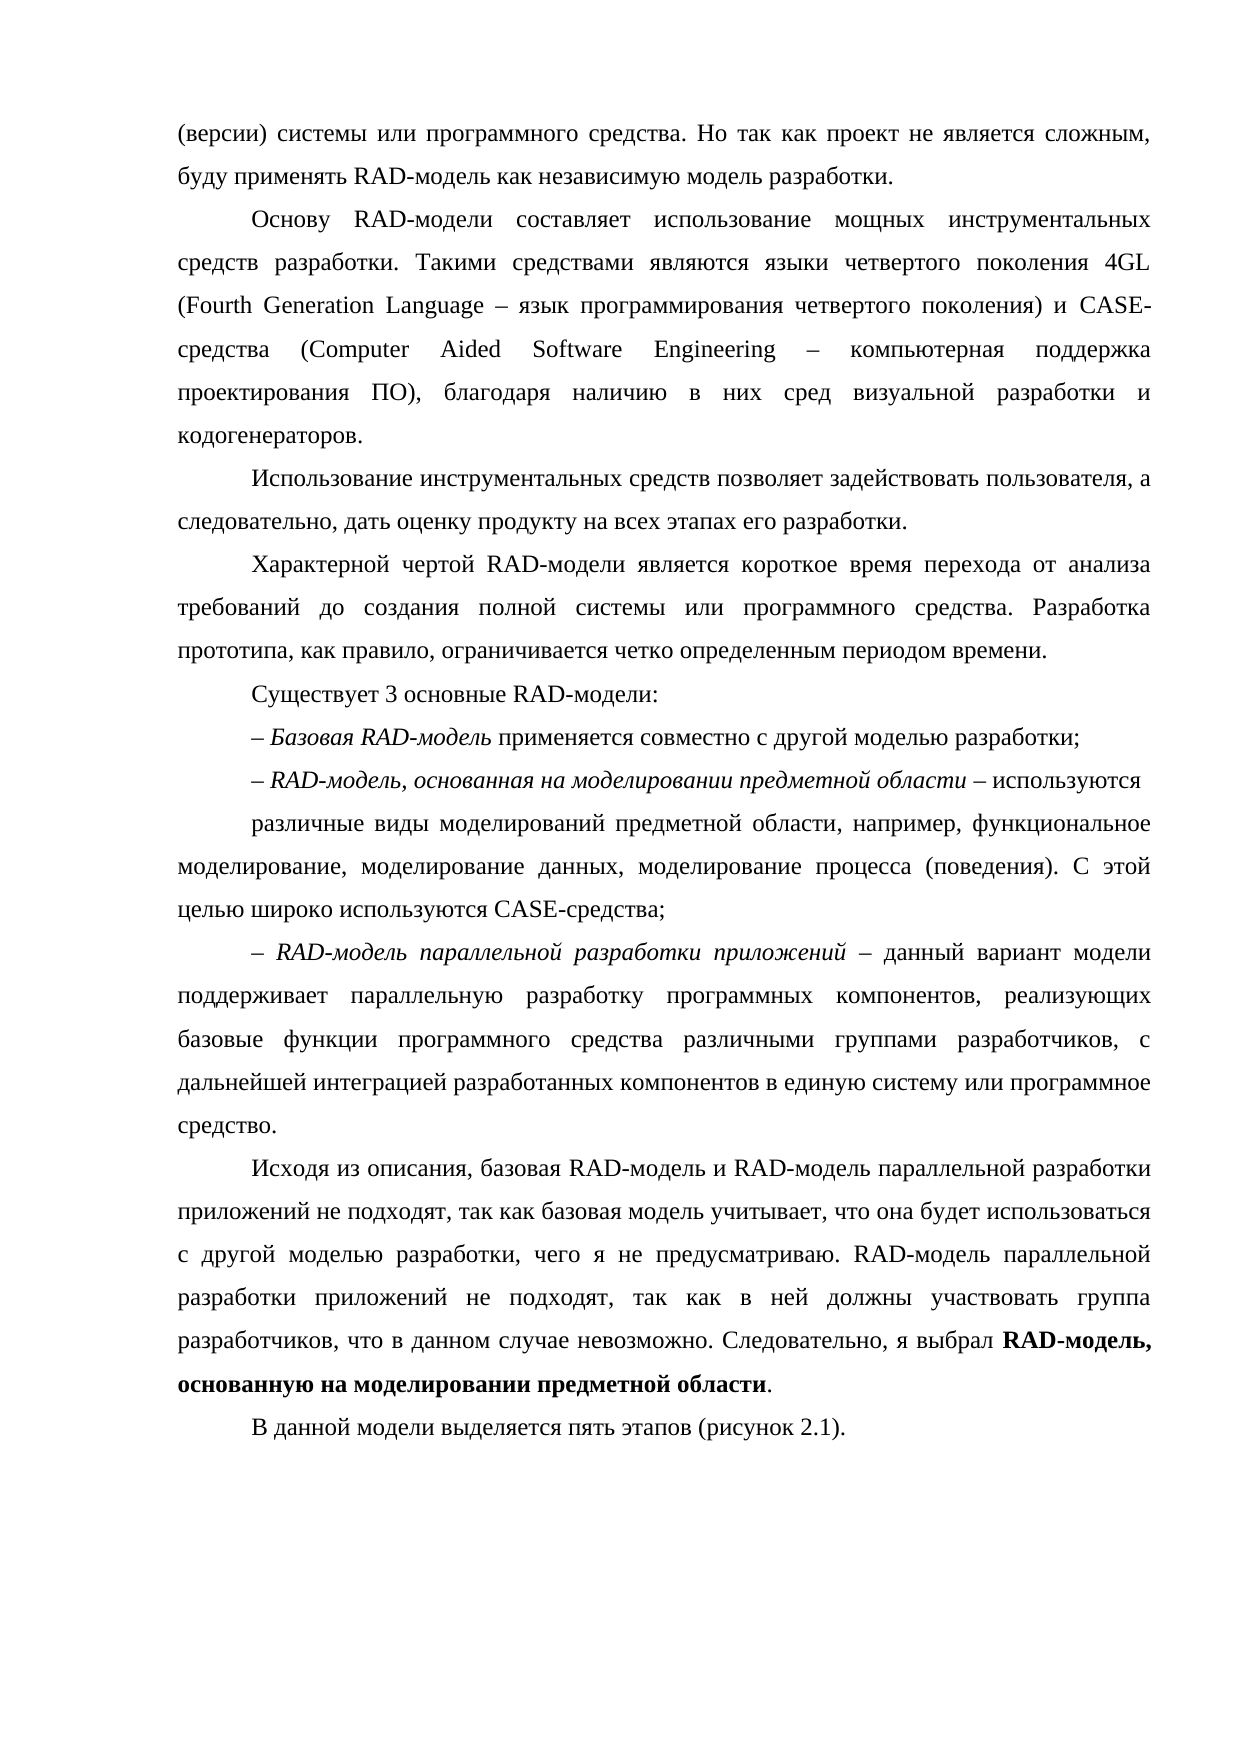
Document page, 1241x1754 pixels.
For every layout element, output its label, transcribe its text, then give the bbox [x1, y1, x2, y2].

text Исходя из описания, базовая RAD-модель и RAD-модель параллельной разработки приложений не подходят, так как базовая модель учитывает, что она будет использоваться с другой моделью разработки, чего я не предусматриваю. RAD-модель параллельной разработки приложений не подходят, так как в ней должны участвовать группа разработчиков, что в данном случае невозможно. Следовательно, я выбрал RAD-модель, основанную на моделировании предметной области. [177, 1153, 1152, 1397]
text – RAD-модель параллельной разработки приложений – данный вариант модели поддерживает параллельную разработку программных компонентов, реализующих базовые функции программного средства различными группами разработчиков, с дальнейшей интеграцией разработанных компонентов в единую систему или программное средство. [177, 937, 1152, 1139]
text – RAD-модель, основанная на моделировании предметной области – используются [177, 765, 1152, 794]
text – Базовая RAD-модель применяется совместно с другой моделью разработки; [177, 722, 1152, 751]
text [177, 118, 1152, 190]
text В данной модели выделяется пять этапов (рисунок 2.1). [177, 1412, 1152, 1441]
text Существует 3 основные RAD-модели: [177, 679, 1152, 707]
text Использование инструментальных средств позволяет задействовать пользователя, а следовательно, дать оценку продукту на всех этапах его разработки. [177, 463, 1152, 535]
text Основу RAD-модели составляет использование мощных инструментальных средств разработки. Такими средствами являются языки четвертого поколения 4GL (Fourth Generation Language – язык программирования четвертого поколения) и CASE-средства (Computer Aided Software Engineering – компьютерная поддержка проектирования ПО), благодаря наличию в них сред визуальной разработки и кодогенераторов. [177, 204, 1152, 449]
text Характерной чертой RAD-модели является короткое время перехода от анализа требований до создания полной системы или программного средства. Разработка прототипа, как правило, ограничивается четко определенным периодом времени. [177, 549, 1152, 664]
text различные виды моделирований предметной области, например, функциональное моделирование, моделирование данных, моделирование процесса (поведения). С этой целью широко используются CASE-средства; [177, 808, 1152, 923]
